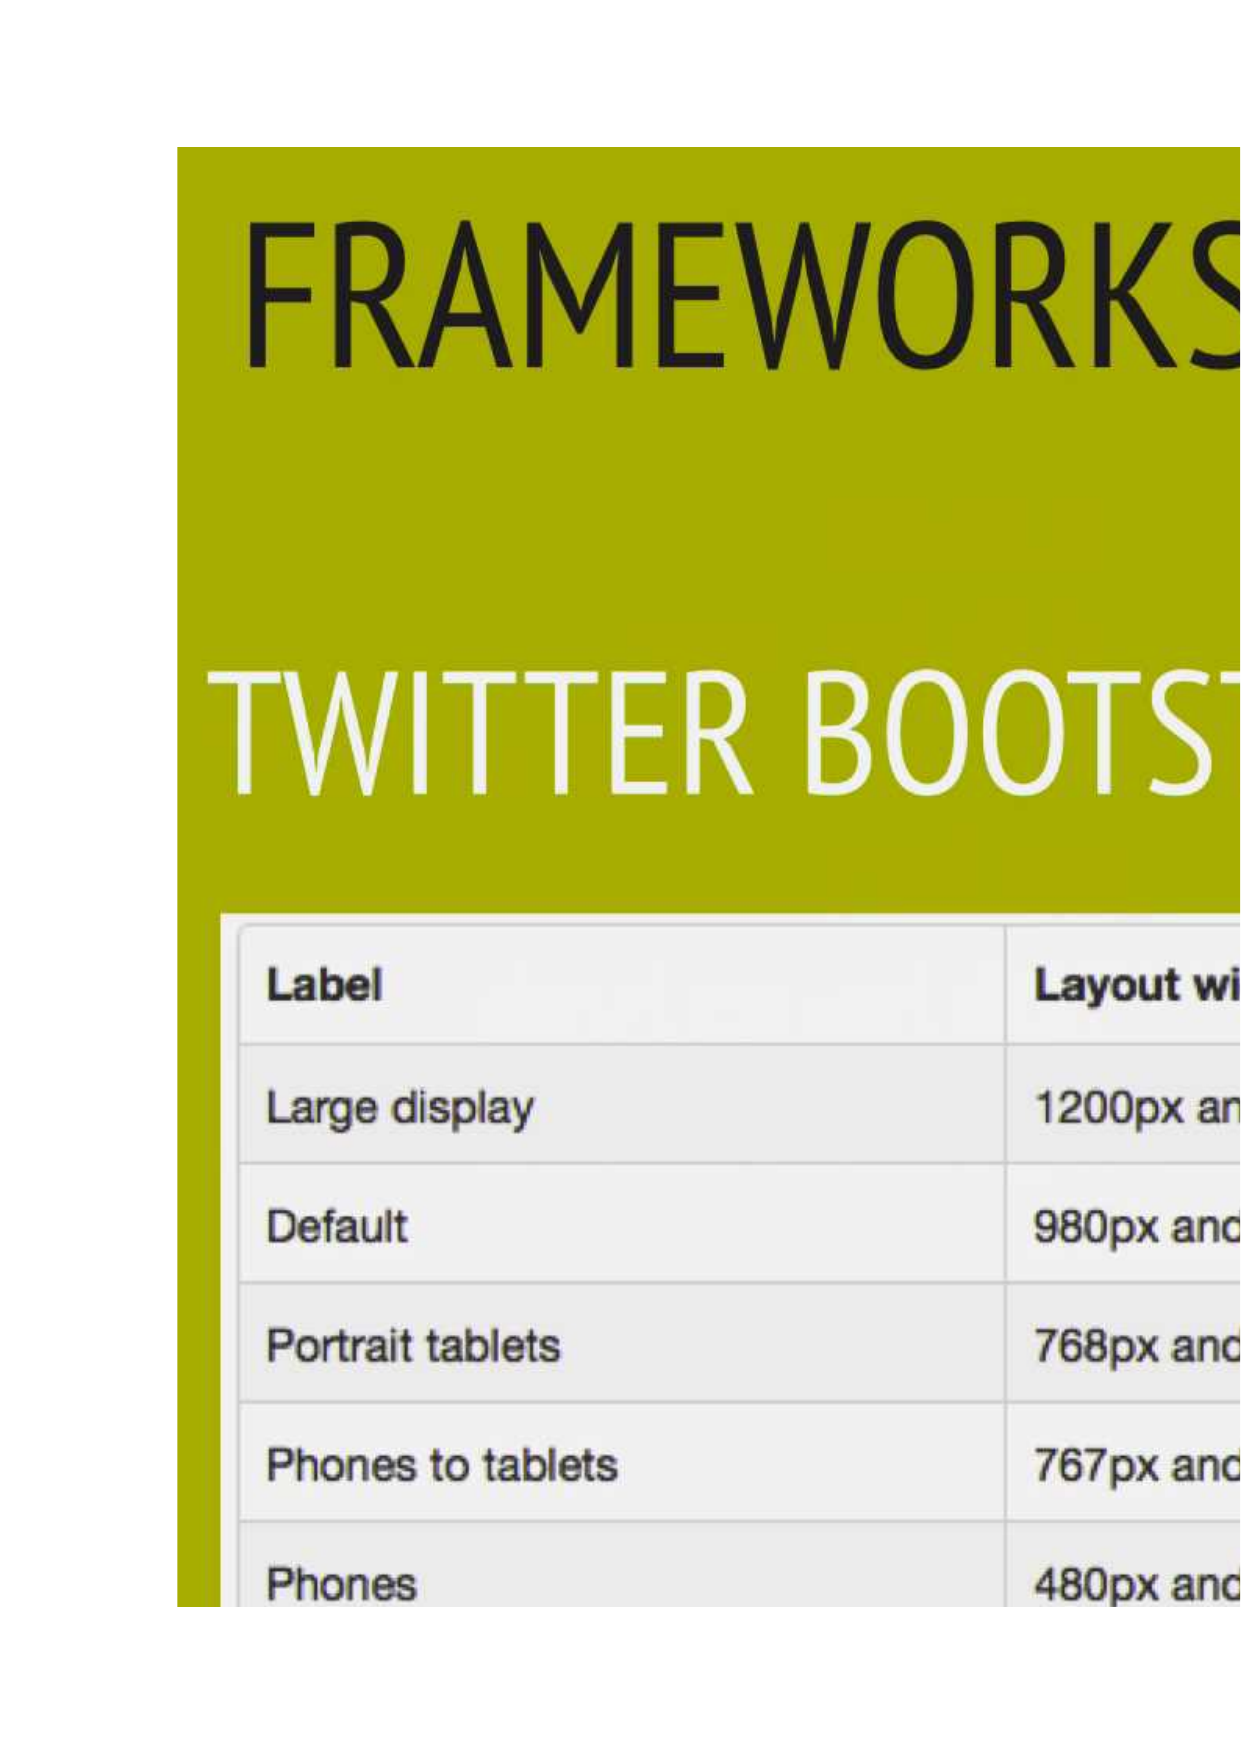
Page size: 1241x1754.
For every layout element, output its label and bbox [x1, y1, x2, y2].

picture [177, 147, 1241, 1607]
